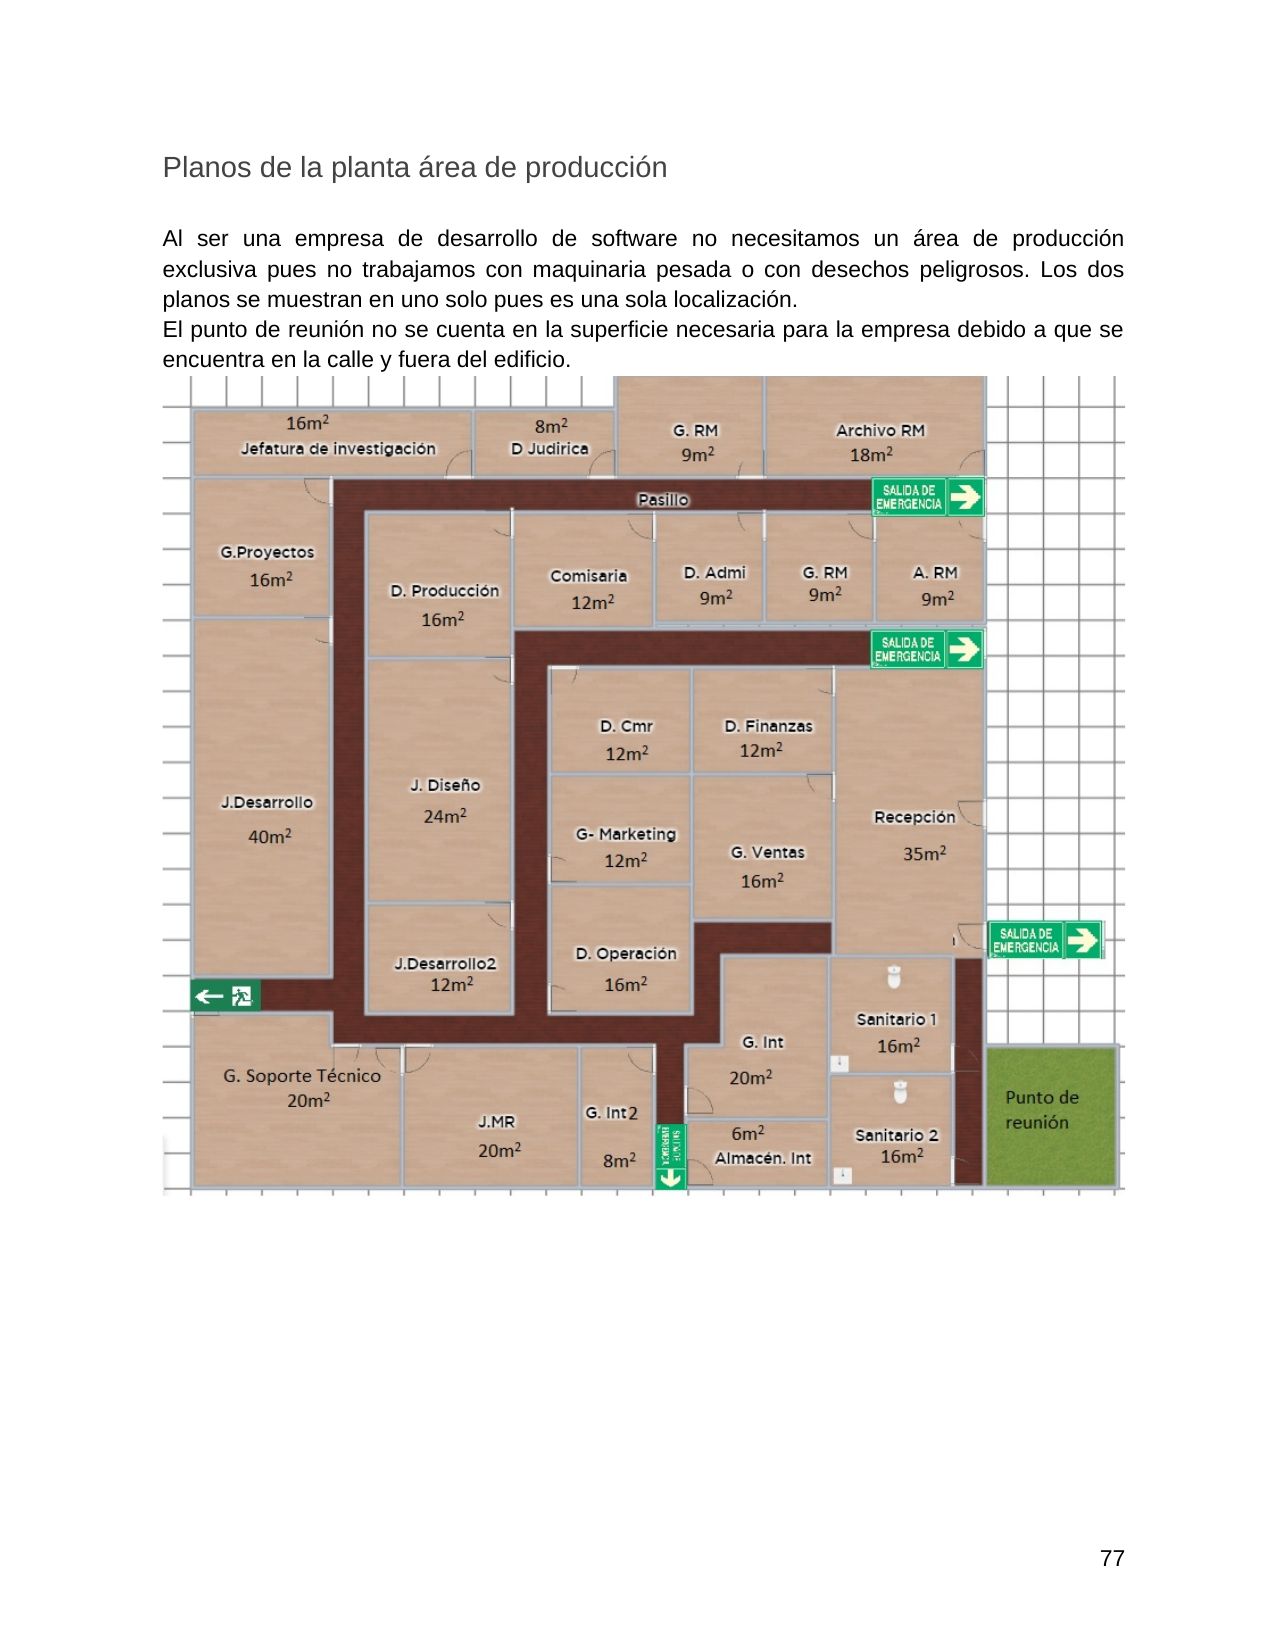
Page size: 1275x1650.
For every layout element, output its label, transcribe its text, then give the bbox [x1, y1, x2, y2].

picture [162, 376, 1125, 1198]
text El punto de reunión no se cuenta en la superficie necesaria para la empresa debido a que se encuentra en la calle y fuera del edificio. [162, 316, 1125, 373]
text Al ser una empresa de desarrollo de software no necesitamos un área de producción exclusiva pues no trabajamos con maquinaria pesada o con desechos peligrosos. Los dos planos se muestran en uno solo pues es una sola localización. [162, 225, 1125, 312]
subtitle Planos de la planta área de producción [162, 150, 1125, 183]
